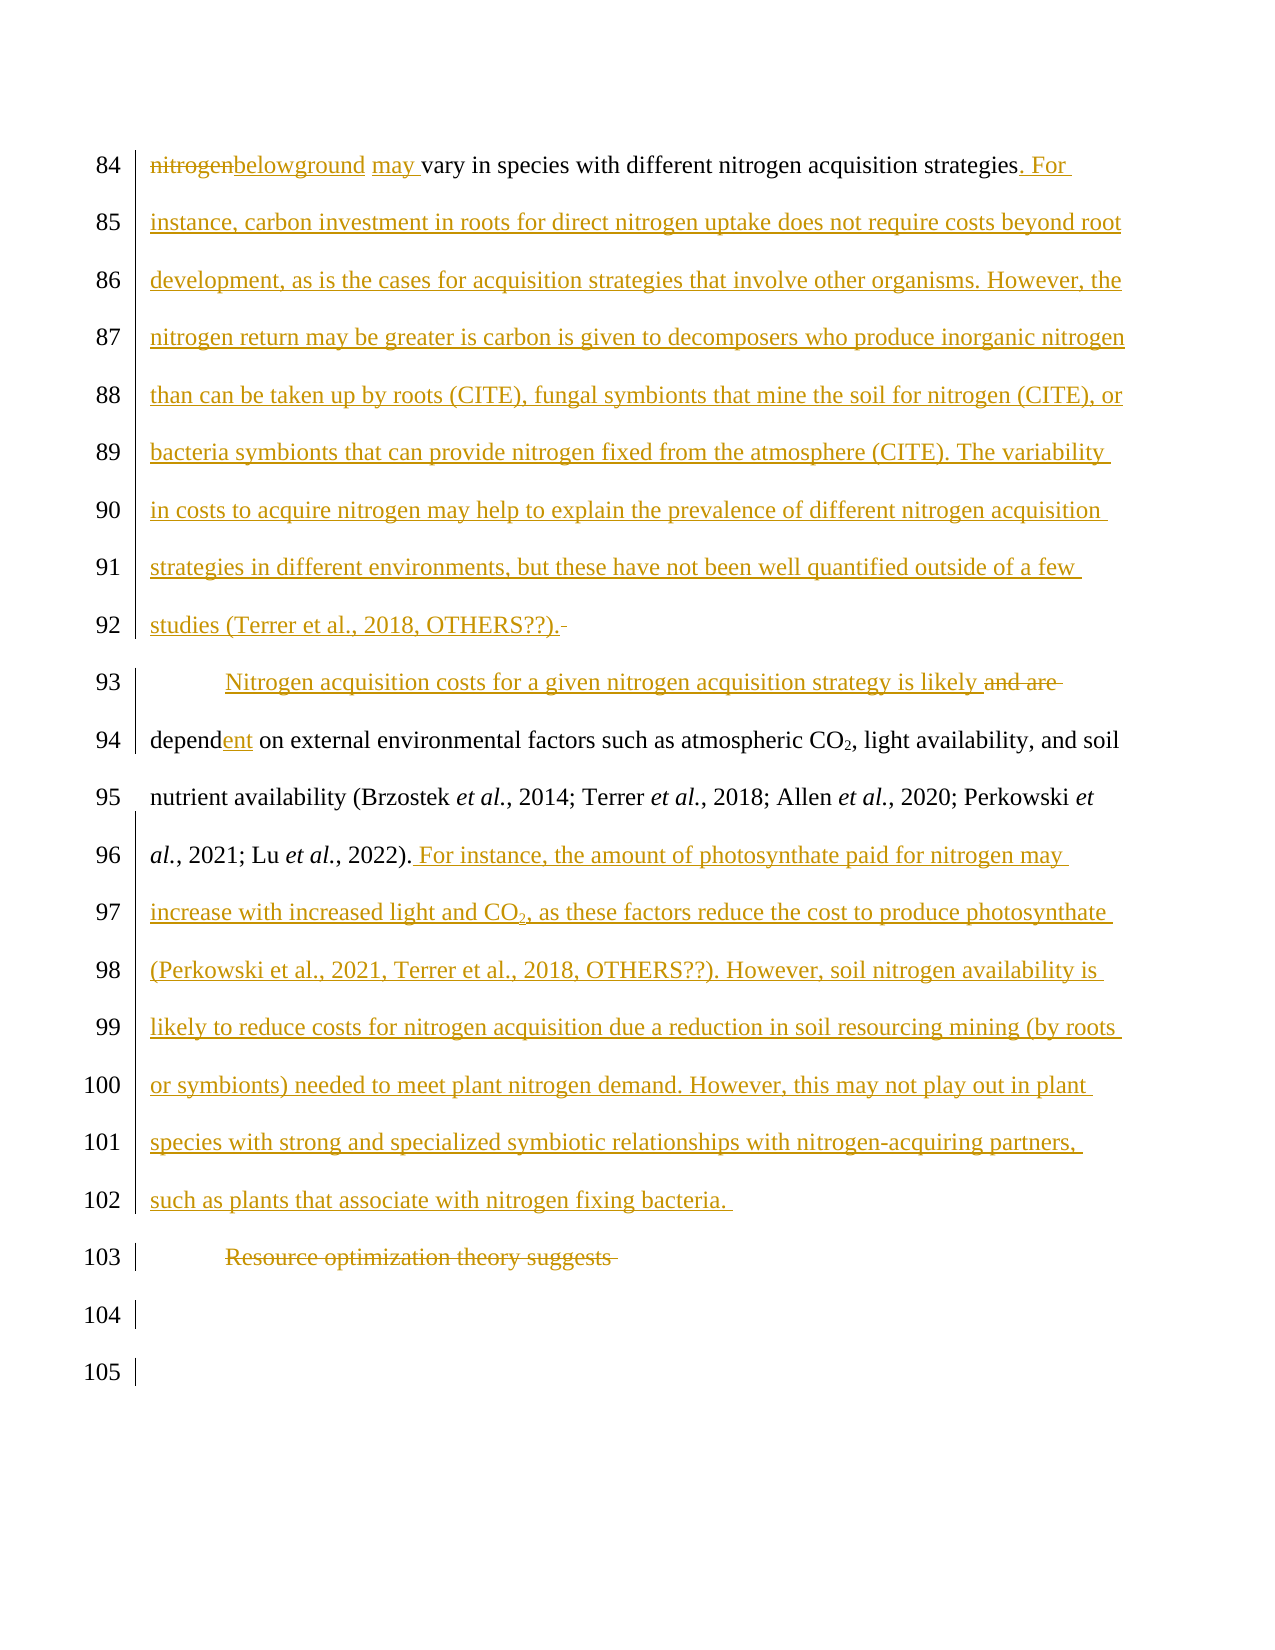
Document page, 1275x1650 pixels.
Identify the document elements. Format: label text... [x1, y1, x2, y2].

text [150, 150, 1125, 347]
text depend on external environmental factors such as atmospheric CO2, light availability, and soil nutrient availability (Brzostek et al., 2014; Terrer et al., 2018; Allen et al., 2020; Perkowski et al., 2021; Lu et al., 2022). [150, 667, 1125, 1214]
